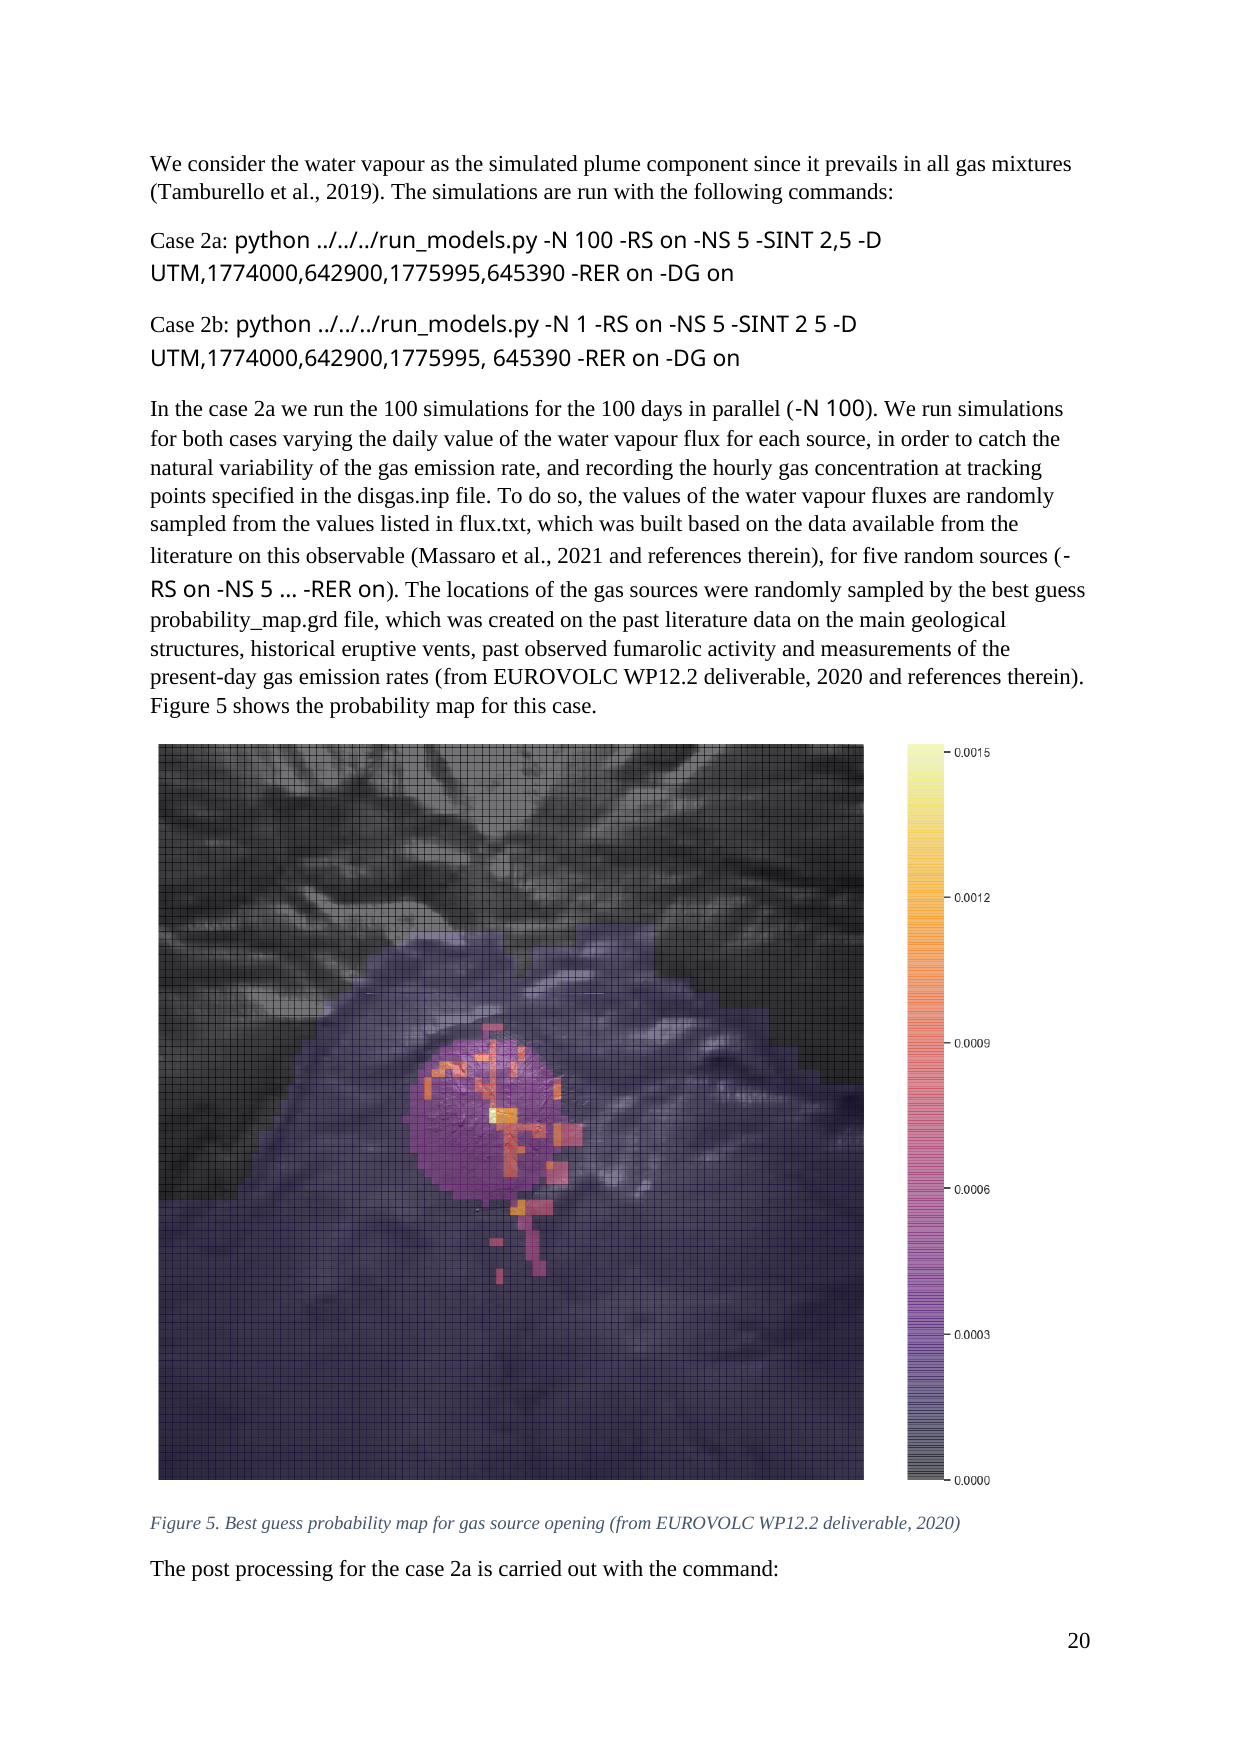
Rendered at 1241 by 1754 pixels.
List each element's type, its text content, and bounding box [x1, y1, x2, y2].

text Case 2b: python ../../../run_models.py -N 1 -RS on -NS 5 -SINT 2 5 -D UTM,1774000,642900,1775995, 645390 -RER on -DG on [150, 308, 1090, 373]
picture [150, 736, 998, 1494]
text Case 2a: python ../../../run_models.py -N 100 -RS on -NS 5 -SINT 2,5 -D UTM,1774000,642900,1775995,645390 -RER on -DG on [150, 223, 1090, 288]
text In the case 2a we run the 100 simulations for the 100 days in parallel (-N 100). We run simulations for both cases varying the daily value of the water vapour flux for each source, in order to catch the natural variability of the gas emission rate, and recording the hourly gas concentration at tracking points specified in the disgas.inp file. To do so, the values of the water vapour fluxes are randomly sampled from the values listed in flux.txt, which was built based on the data available from the literature on this observable (Massaro et al., 2021 and references therein), for five random sources (-RS on -NS 5 … -RER on). The locations of the gas sources were randomly sampled by the best guess probability_map.grd file, which was created on the past literature data on the main geological structures, historical eruptive vents, past observed fumarolic activity and measurements of the present-day gas emission rates (from EUROVOLC WP12.2 deliverable, 2020 and references therein). Figure 5 shows the probability map for this case. [150, 392, 1090, 718]
text We consider the water vapour as the simulated plume component since it prevails in all gas mixtures (Tamburello et al., 2019). The simulations are run with the following commands: [150, 150, 1090, 205]
text The post processing for the case 2a is carried out with the command: [150, 1554, 1090, 1581]
